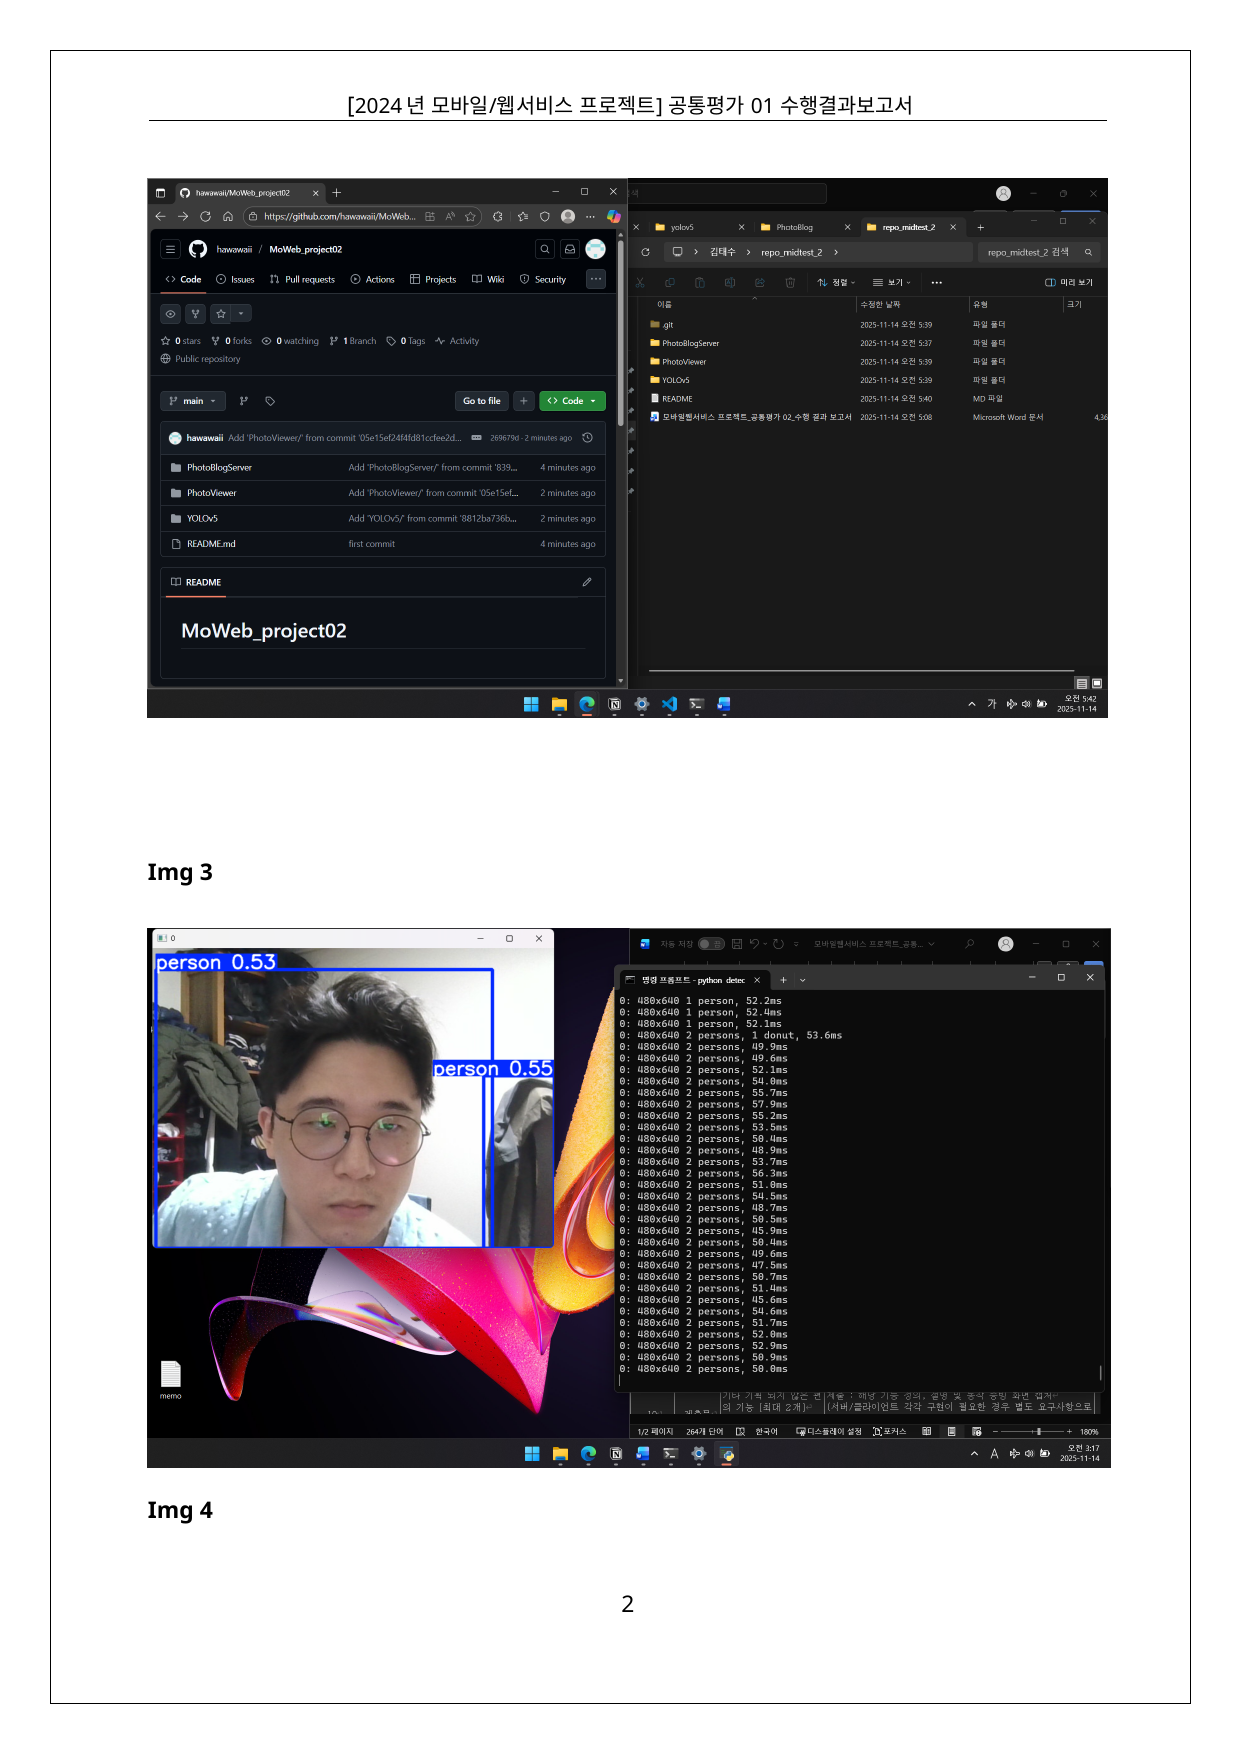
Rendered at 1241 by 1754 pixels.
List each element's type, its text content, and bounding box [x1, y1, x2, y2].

text Img 3 [148, 853, 1107, 891]
picture [147, 928, 1111, 1468]
text Img 4 [148, 1491, 1107, 1528]
picture [147, 178, 1108, 718]
